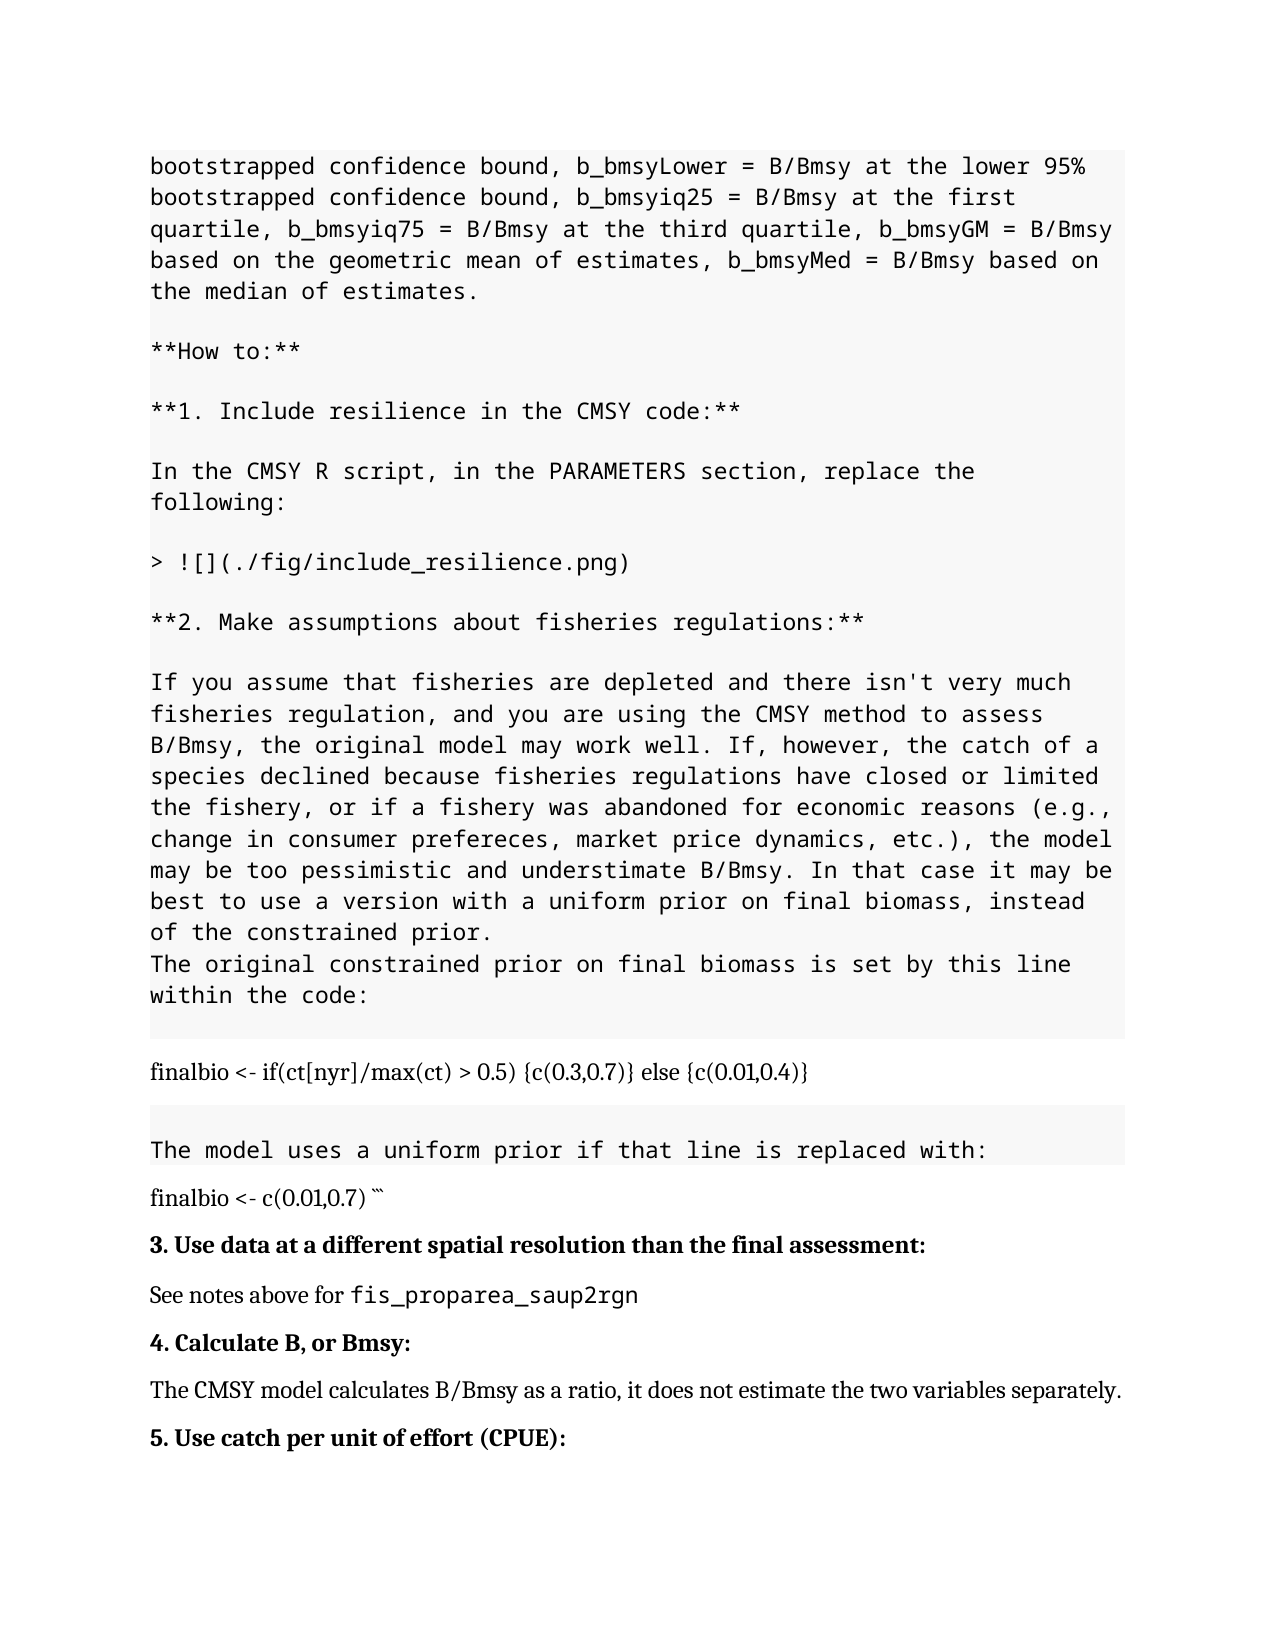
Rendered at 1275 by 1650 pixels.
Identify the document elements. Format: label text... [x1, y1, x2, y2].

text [150, 150, 1125, 1039]
text finalbio <- c(0.01,0.7) ``` [150, 1184, 1125, 1212]
text 3. Use data at a different spatial resolution than the final assessment: [150, 1231, 1125, 1260]
text See notes above for fis_proparea_saup2rgn [150, 1279, 1125, 1310]
text finalbio <- if(ct[nyr]/max(ct) > 0.5) {c(0.3,0.7)} else {c(0.01,0.4)} [150, 1057, 1125, 1086]
text The model uses a uniform prior if that line is replaced with: [150, 1105, 1125, 1165]
text 4. Calculate B, or Bmsy: [150, 1329, 1125, 1357]
text 5. Use catch per unit of effort (CPUE): [150, 1424, 1125, 1452]
text The CMSY model calculates B/Bmsy as a ratio, it does not estimate the two variables separately. [150, 1376, 1125, 1405]
